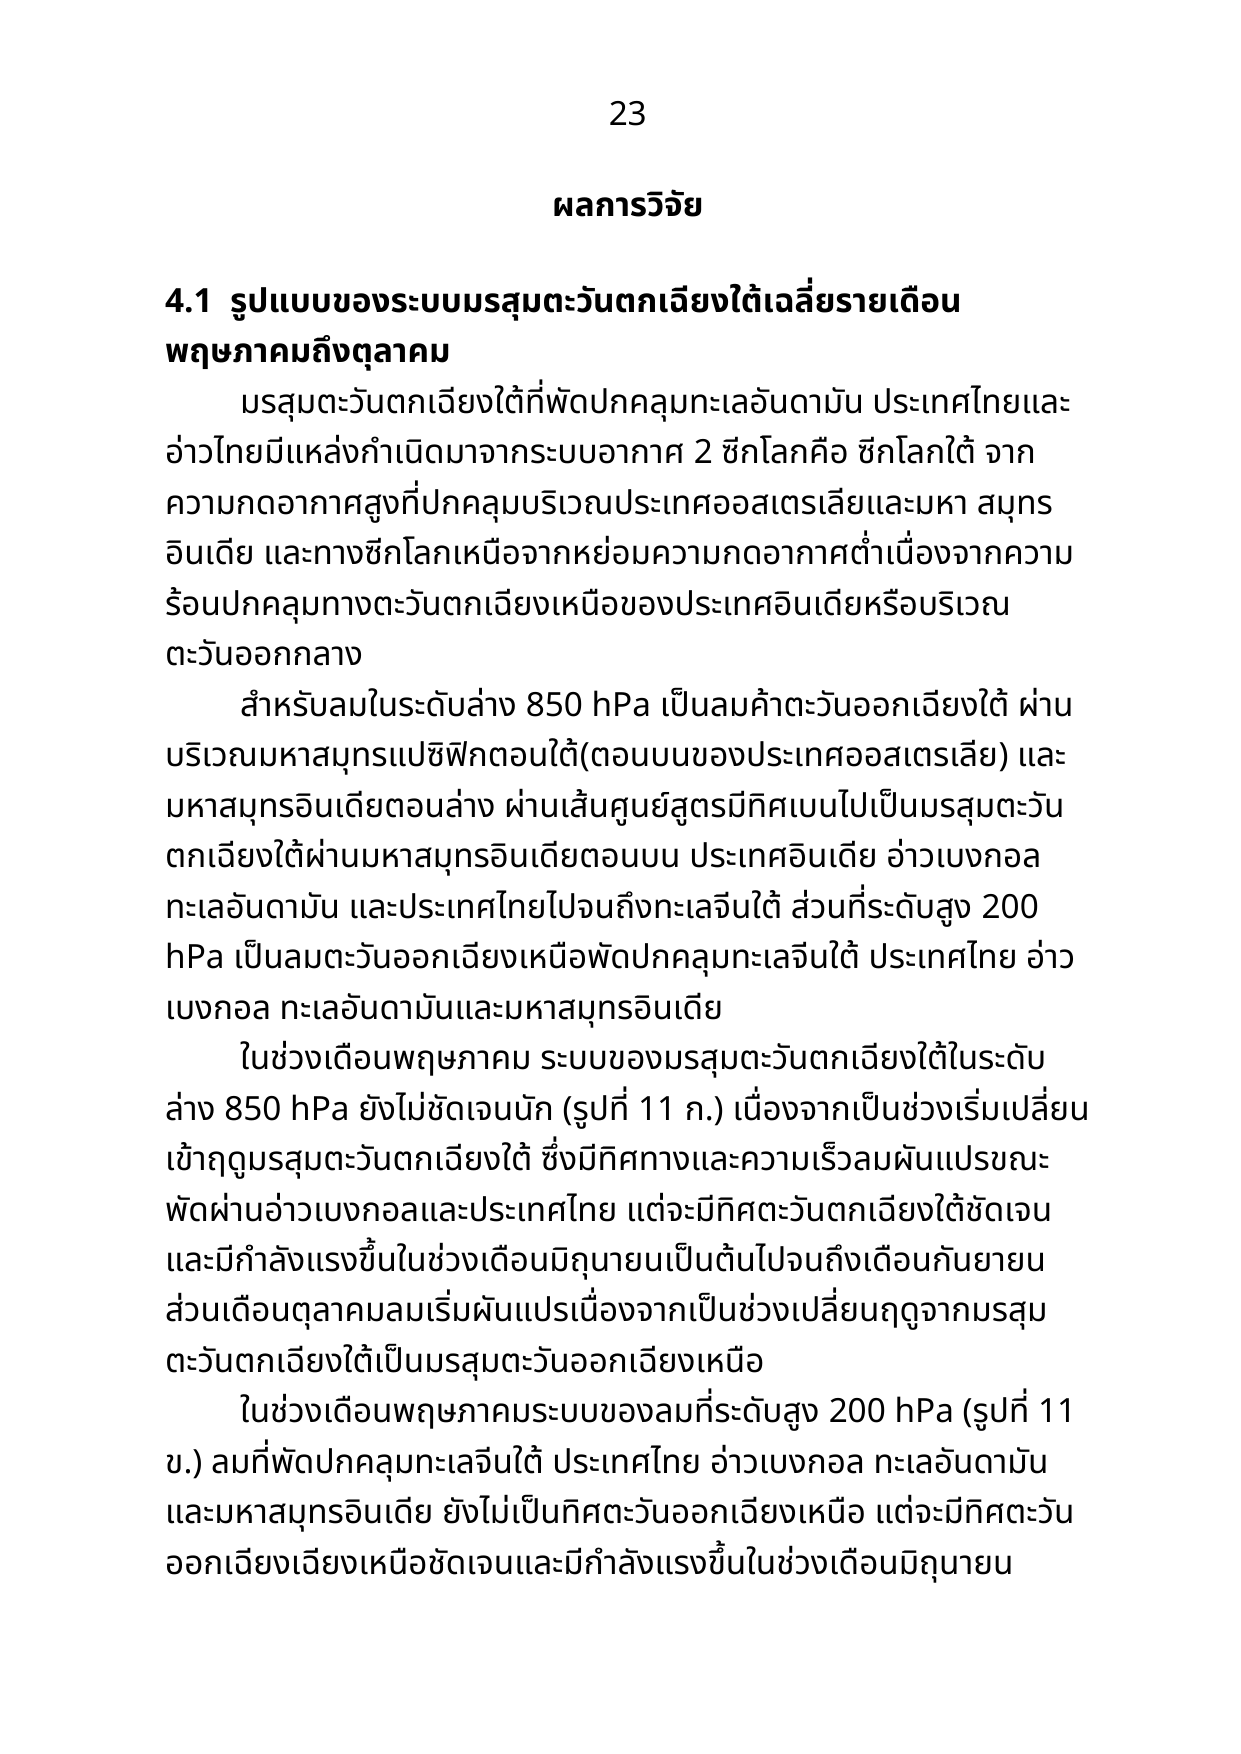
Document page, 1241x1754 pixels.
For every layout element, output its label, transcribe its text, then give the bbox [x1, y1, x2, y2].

text ในช่วงเดือนพฤษภาคม ระบบของมรสุมตะวันตกเฉียงใต้ในระดับล่าง 850 hPa ยังไม่ชัดเจนนัก (รูปที่ 11 ก.) เนื่องจากเป็นช่วงเริ่มเปลี่ยนเข้าฤดูมรสุมตะวันตกเฉียงใต้ ซึ่งมีทิศทางและความเร็วลมผันแปรขณะพัดผ่านอ่าวเบงกอลและประเทศไทย แต่จะมีทิศตะวันตกเฉียงใต้ชัดเจนและมีกำลังแรงขึ้นในช่วงเดือนมิถุนายนเป็นต้นไปจนถึงเดือนกันยายน ส่วนเดือนตุลาคมลมเริ่มผันแปรเนื่องจากเป็นช่วงเปลี่ยนฤดูจากมรสุมตะวันตกเฉียงใต้เป็นมรสุมตะวันออกเฉียงเหนือ [165, 1034, 1090, 1387]
text สำหรับลมในระดับล่าง 850 hPa เป็นลมค้าตะวันออกเฉียงใต้ ผ่านบริเวณมหาสมุทรแปซิฟิกตอนใต้(ตอนบนของประเทศออสเตรเลีย) และมหาสมุทรอินเดียตอนล่าง ผ่านเส้นศูนย์สูตรมีทิศเบนไปเป็นมรสุมตะวันตกเฉียงใต้ผ่านมหาสมุทรอินเดียตอนบน ประเทศอินเดีย อ่าวเบงกอล ทะเลอันดามัน และประเทศไทยไปจนถึงทะเลจีนใต้ ส่วนที่ระดับสูง 200 hPa เป็นลมตะวันออกเฉียงเหนือพัดปกคลุมทะเลจีนใต้ ประเทศไทย อ่าวเบงกอล ทะเลอันดามันและมหาสมุทรอินเดีย [165, 680, 1090, 1034]
text 4.1 รูปแบบของระบบมรสุมตะวันตกเฉียงใต้เฉลี่ยรายเดือนพฤษภาคมถึงตุลาคม [165, 277, 1090, 378]
text มรสุมตะวันตกเฉียงใต้ที่พัดปกคลุมทะเลอันดามัน ประเทศไทยและอ่าวไทยมีแหล่งกำเนิดมาจากระบบอากาศ 2 ซีกโลกคือ ซีกโลกใต้ จากความกดอากาศสูงที่ปกคลุมบริเวณประเทศออสเตรเลียและมหา สมุทรอินเดีย และทางซีกโลกเหนือจากหย่อมความกดอากาศต่ำเนื่องจากความร้อนปกคลุมทางตะวันตกเฉียงเหนือของประเทศอินเดียหรือบริเวณตะวันออกกลาง [165, 378, 1090, 680]
text ผลการวิจัย [165, 181, 1090, 231]
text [165, 1387, 1090, 1589]
